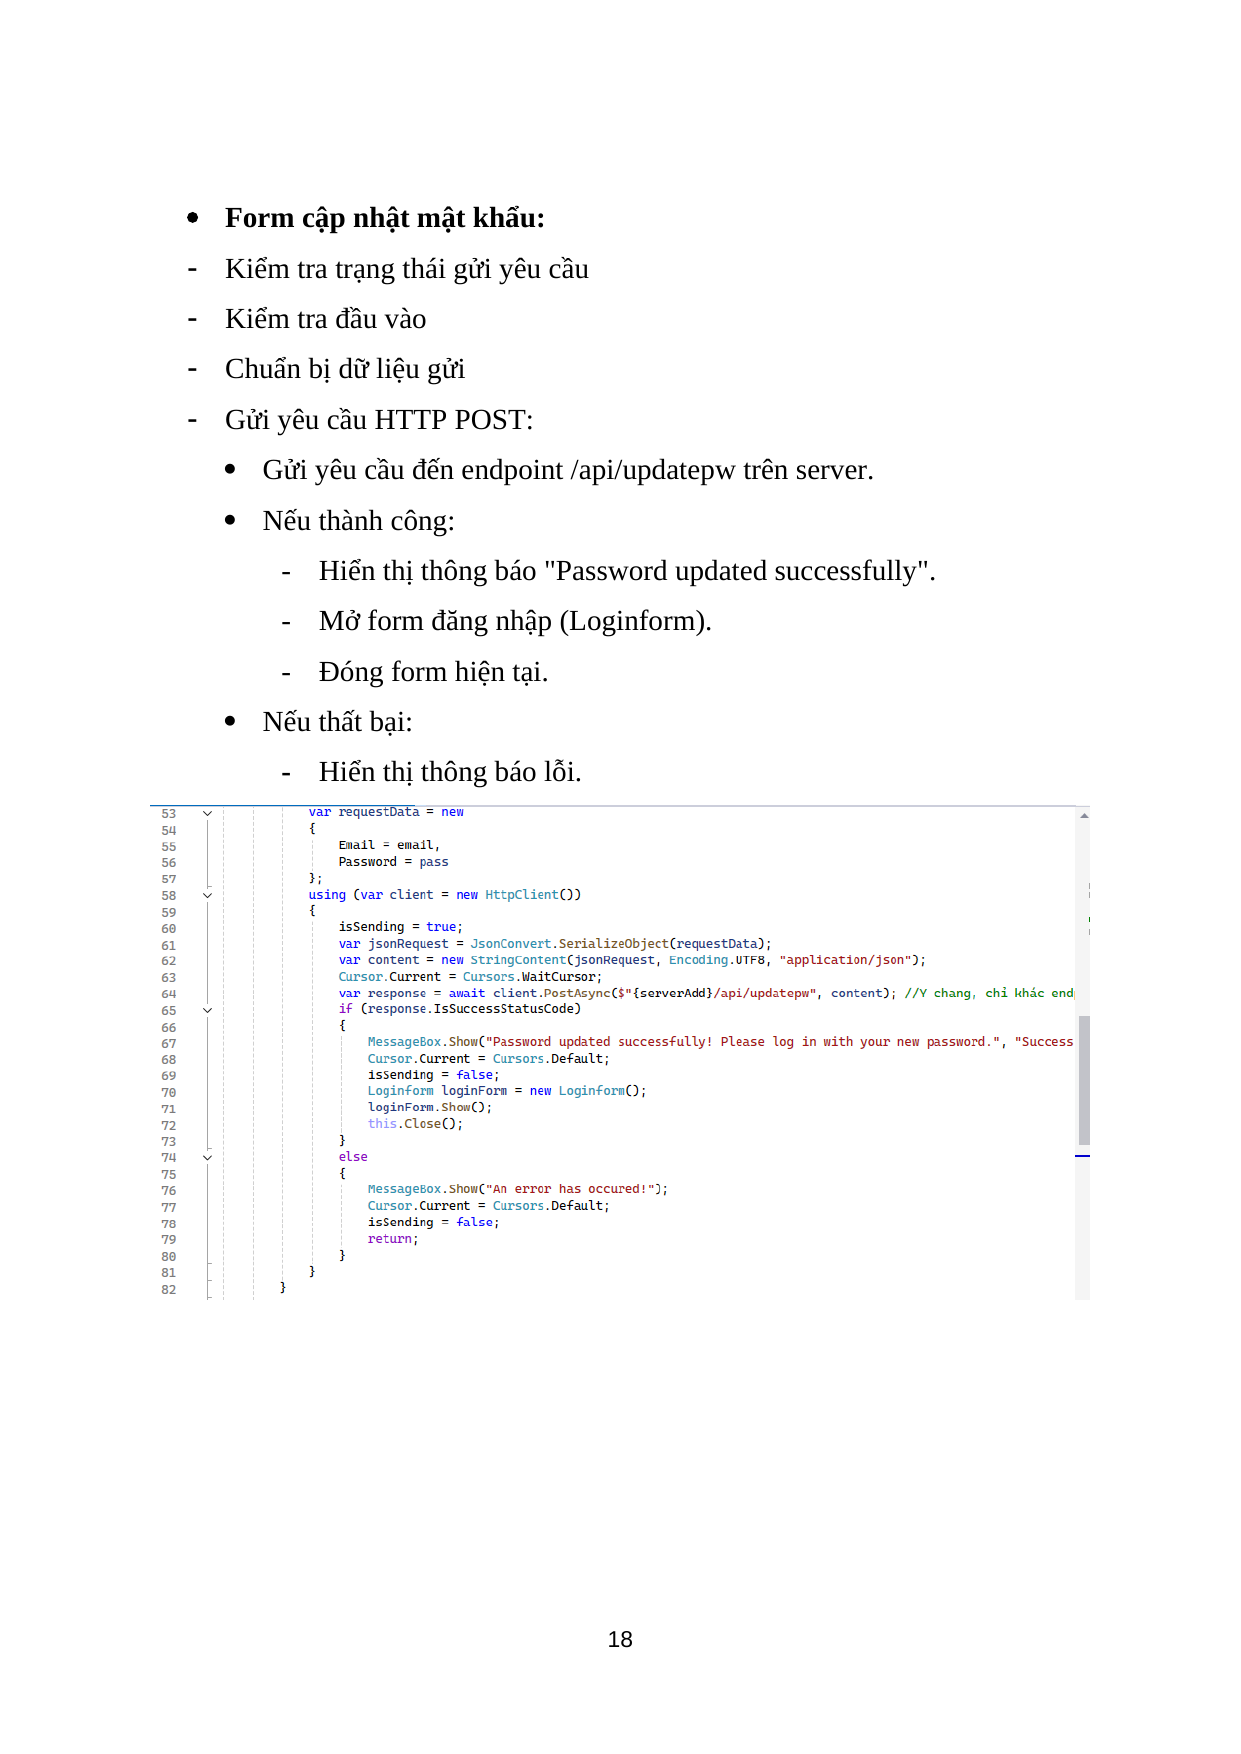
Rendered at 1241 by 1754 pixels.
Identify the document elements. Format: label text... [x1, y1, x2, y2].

list Gửi yêu cầu đến endpoint /api/updatepw trên server. [225, 452, 1090, 486]
list Form cập nhật mật khẩu: [187, 200, 1090, 234]
list Hiển thị thông báo lỗi. [281, 754, 1090, 788]
list Kiểm tra trạng thái gửi yêu cầu [187, 251, 1090, 284]
picture [150, 805, 1090, 1300]
list Nếu thành công: [225, 503, 1090, 536]
list Đóng form hiện tại. [281, 654, 1090, 687]
list Nếu thất bại: [225, 704, 1090, 738]
list Kiểm tra đầu vào [187, 301, 1090, 335]
list Mở form đăng nhập (Loginform). [281, 603, 1090, 637]
list Gửi yêu cầu HTTP POST: [187, 402, 1090, 436]
list Chuẩn bị dữ liệu gửi [187, 352, 1090, 385]
list Hiển thị thông báo "Password updated successfully". [281, 553, 1090, 587]
